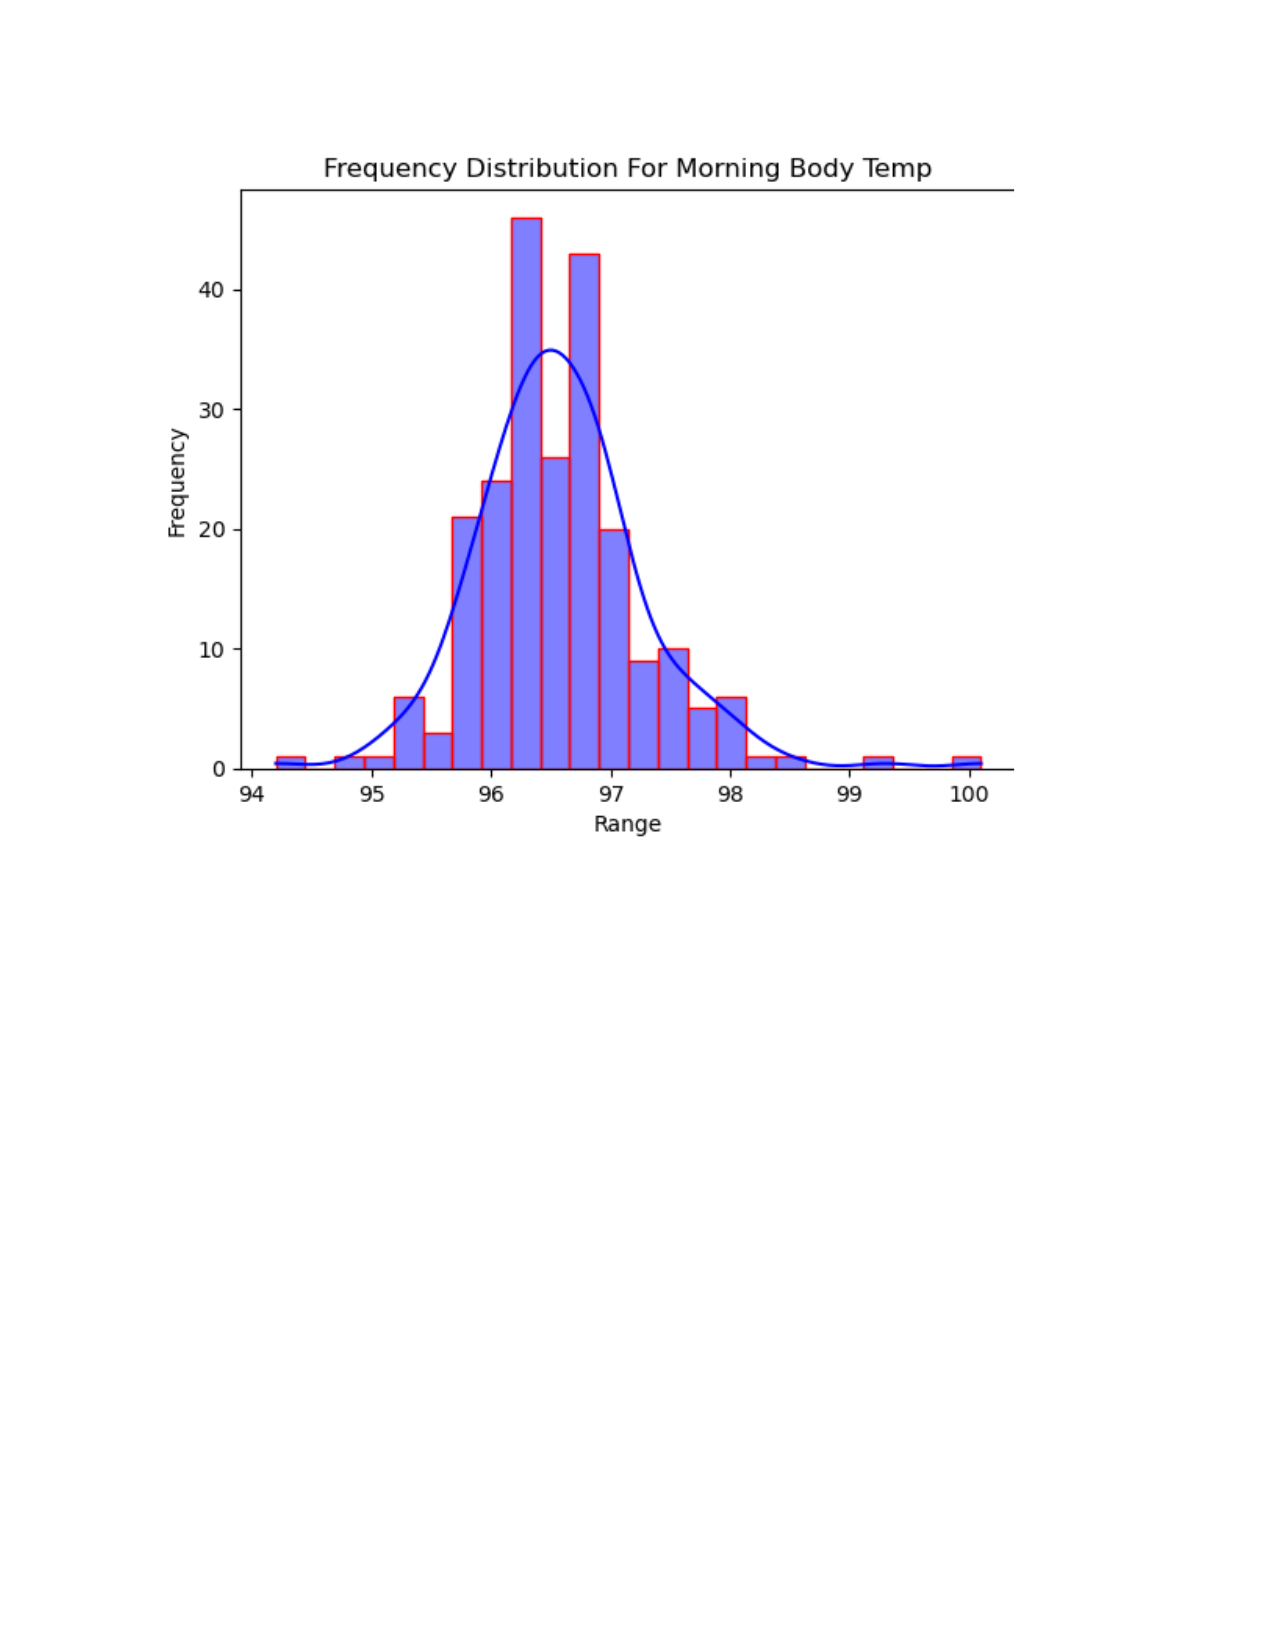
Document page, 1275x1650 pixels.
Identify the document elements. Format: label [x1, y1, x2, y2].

picture [150, 150, 1015, 838]
